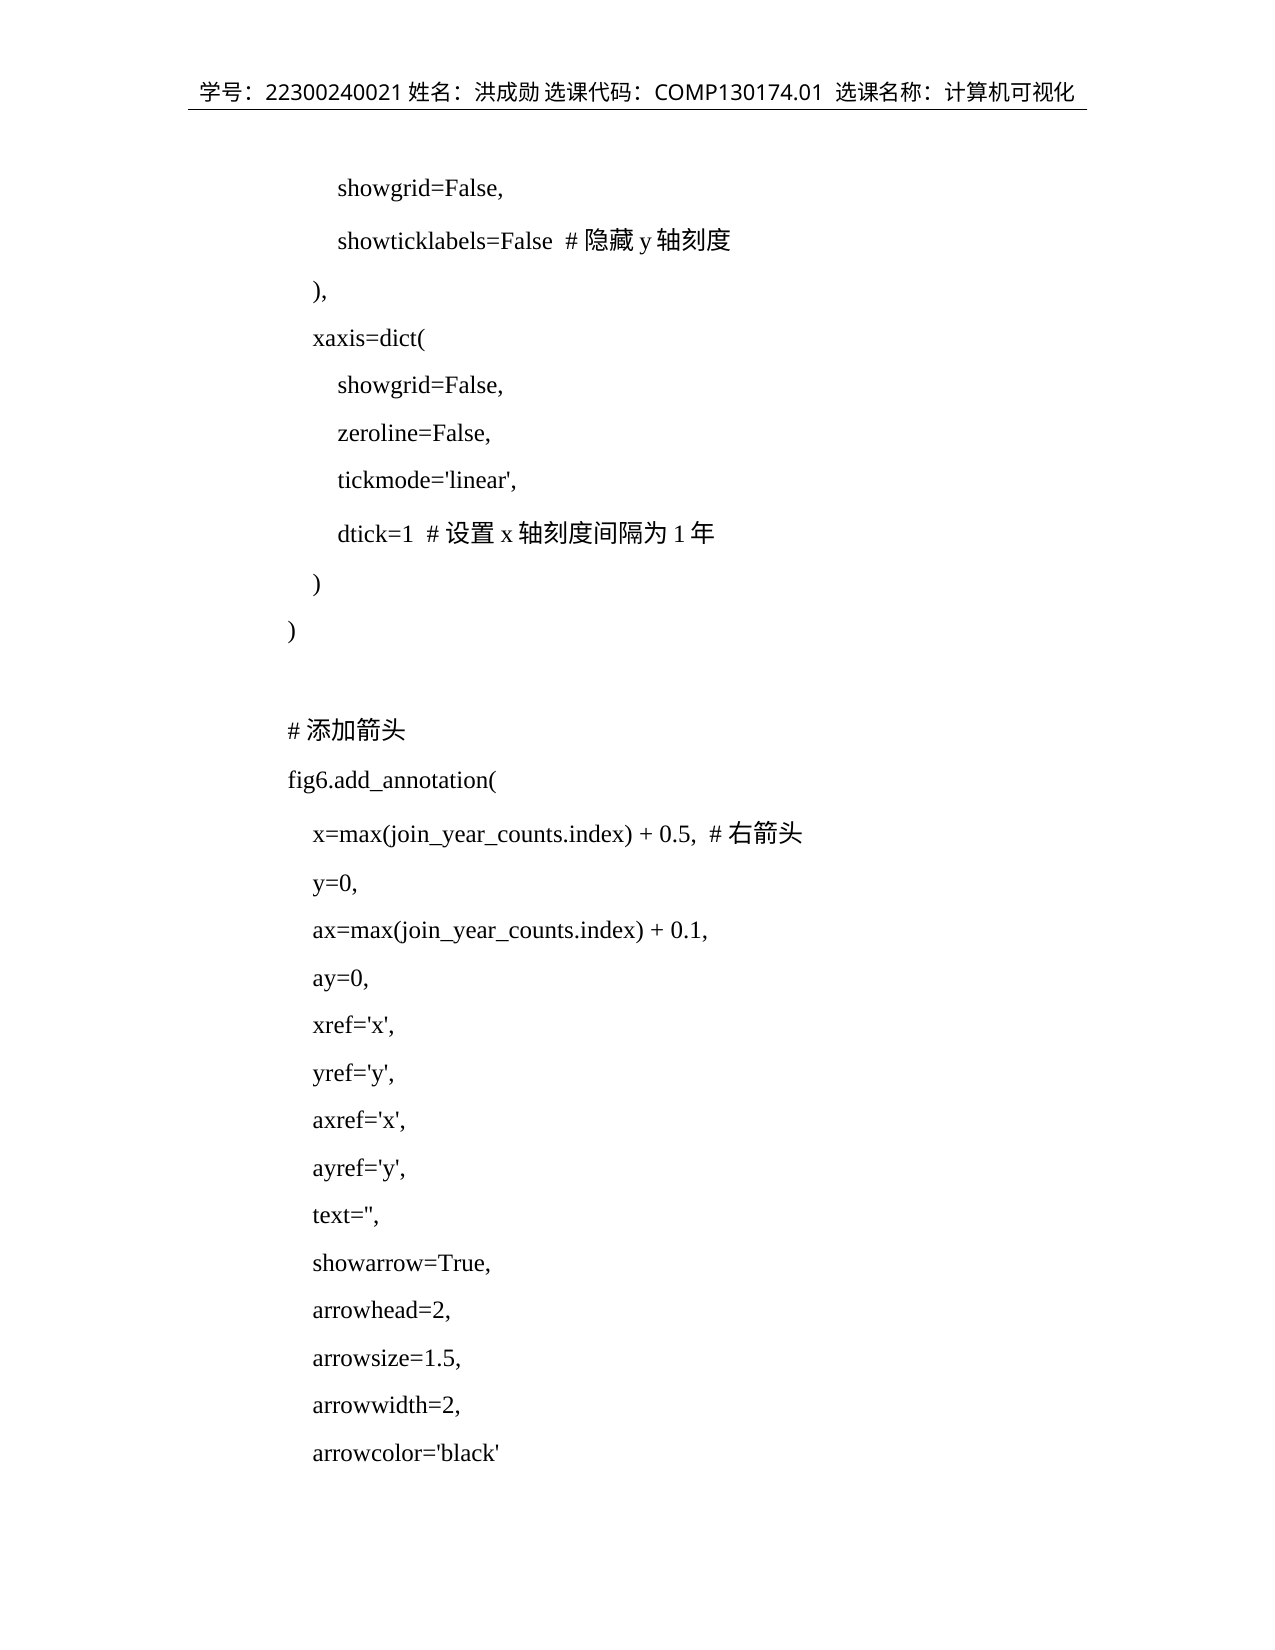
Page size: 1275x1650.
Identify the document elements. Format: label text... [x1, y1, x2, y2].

text yref='y', [262, 1058, 1087, 1087]
text showgrid=False, [262, 173, 1087, 202]
text fig6.add_annotation( [262, 766, 1087, 794]
text showarrow=True, [262, 1248, 1087, 1277]
text axref='x', [262, 1106, 1087, 1134]
text arrowhead=2, [262, 1296, 1087, 1324]
text arrowwidth=2, [262, 1391, 1087, 1419]
text # 添加箭头 [262, 711, 1087, 747]
text tickmode='linear', [262, 466, 1087, 494]
text x=max(join_year_counts.index) + 0.5, # 右箭头 [262, 813, 1087, 849]
text ) [262, 616, 1087, 644]
text arrowcolor='black' [262, 1438, 1087, 1467]
text zeroline=False, [262, 418, 1087, 447]
text ay=0, [262, 963, 1087, 992]
text xaxis=dict( [262, 323, 1087, 352]
text showticklabels=False # 隐藏y轴刻度 [262, 221, 1087, 257]
text dtick=1 # 设置x轴刻度间隔为1年 [262, 513, 1087, 549]
text y=0, [262, 868, 1087, 897]
text xref='x', [262, 1011, 1087, 1039]
text ) [262, 568, 1087, 597]
text arrowsize=1.5, [262, 1343, 1087, 1372]
text ax=max(join_year_counts.index) + 0.1, [262, 916, 1087, 944]
text ayref='y', [262, 1153, 1087, 1182]
text text='', [262, 1201, 1087, 1229]
text ), [262, 276, 1087, 304]
text showgrid=False, [262, 371, 1087, 399]
